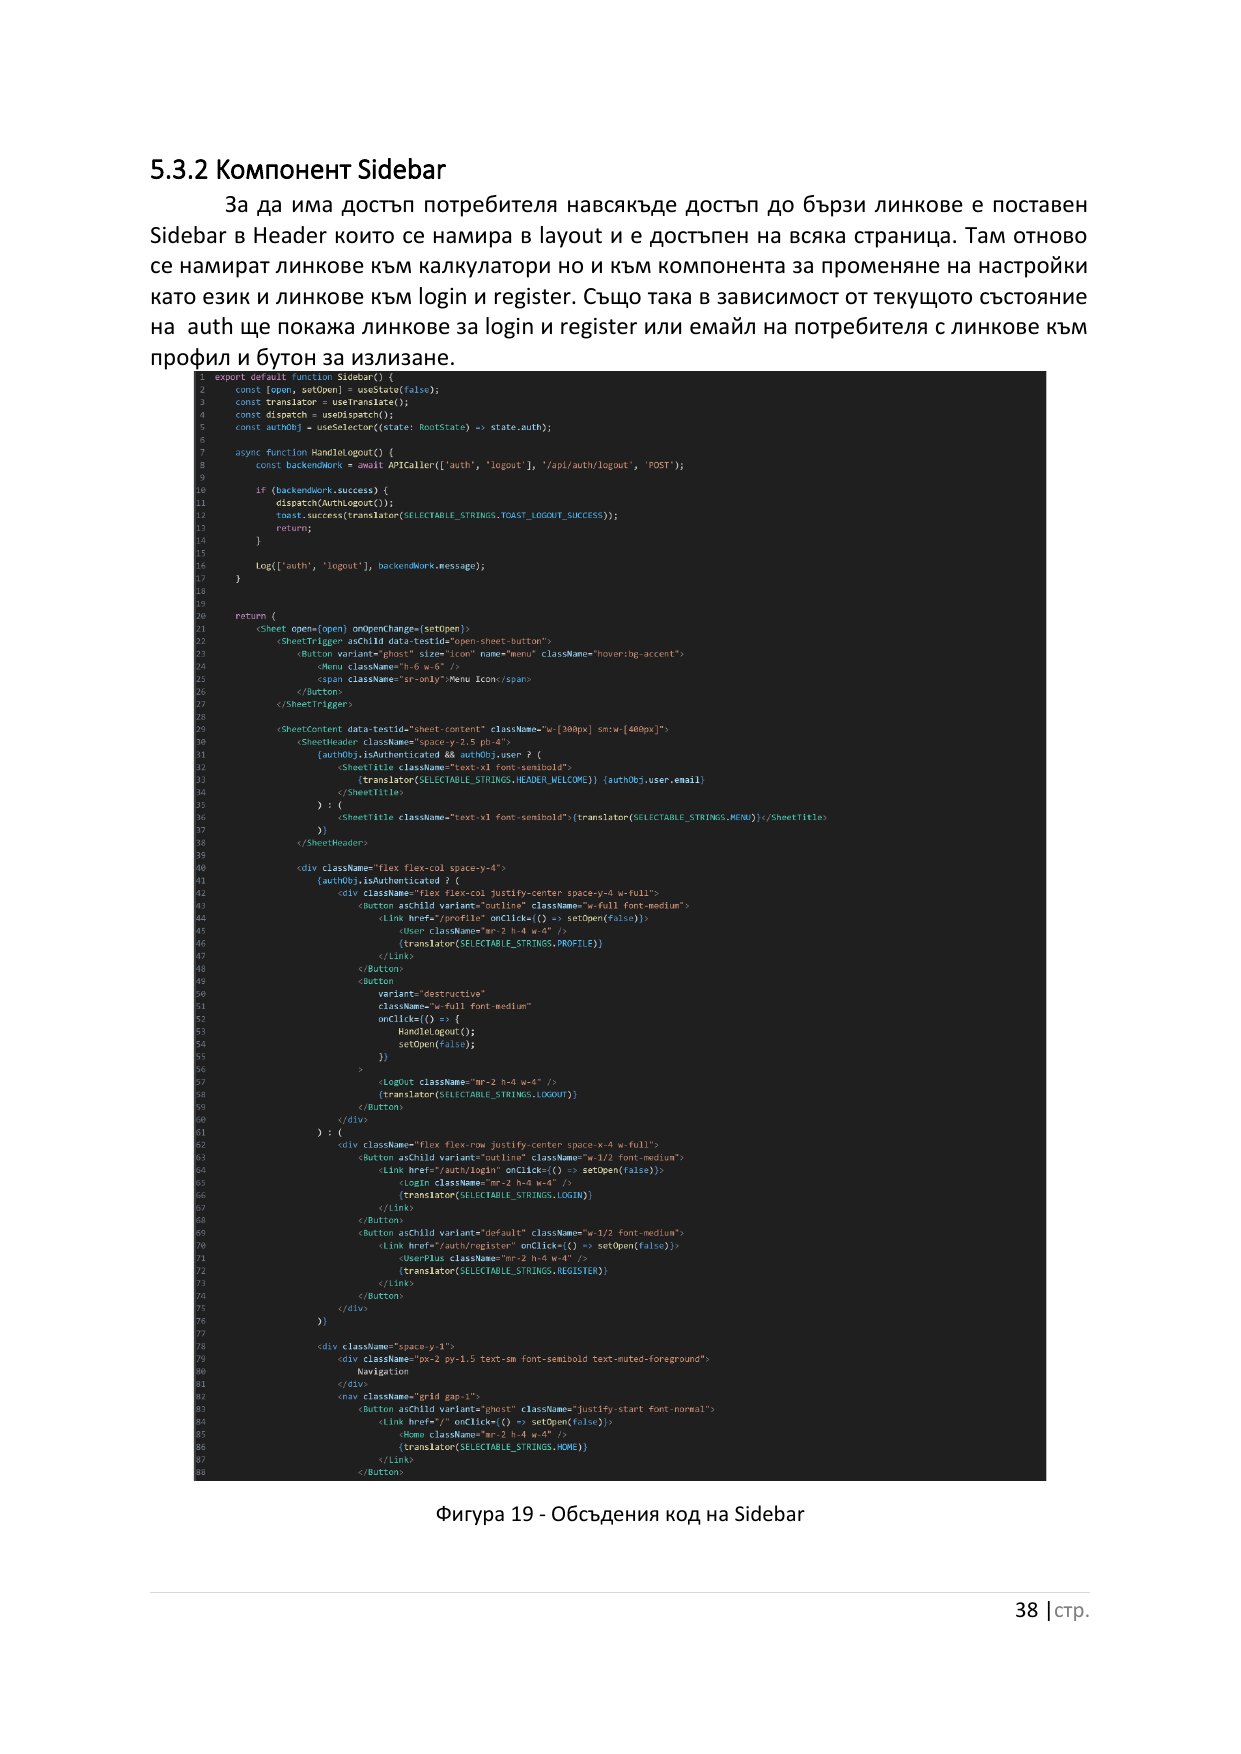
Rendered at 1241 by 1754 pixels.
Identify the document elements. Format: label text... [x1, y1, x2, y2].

subtitle 5.3.2 Компонент Sidebar [150, 150, 1090, 186]
picture [193, 371, 1047, 1481]
text Фигура 19 - Обсъдения код на Sidebar [150, 1499, 1090, 1527]
text За да има достъп потребителя навсякъде достъп до бързи линкове е поставен Sidebar в Header които се намира в layout и е достъпен на всяка страница. Там отново се намират линкове към калкулатори но и към компонента за променяне на настройки като език и линкове към login и register. Също така в зависимост от текущото състояние на auth ще покажа линкове за login и register или емайл на потребителя с линкове към профил и бутон за излизане. [150, 188, 1090, 372]
